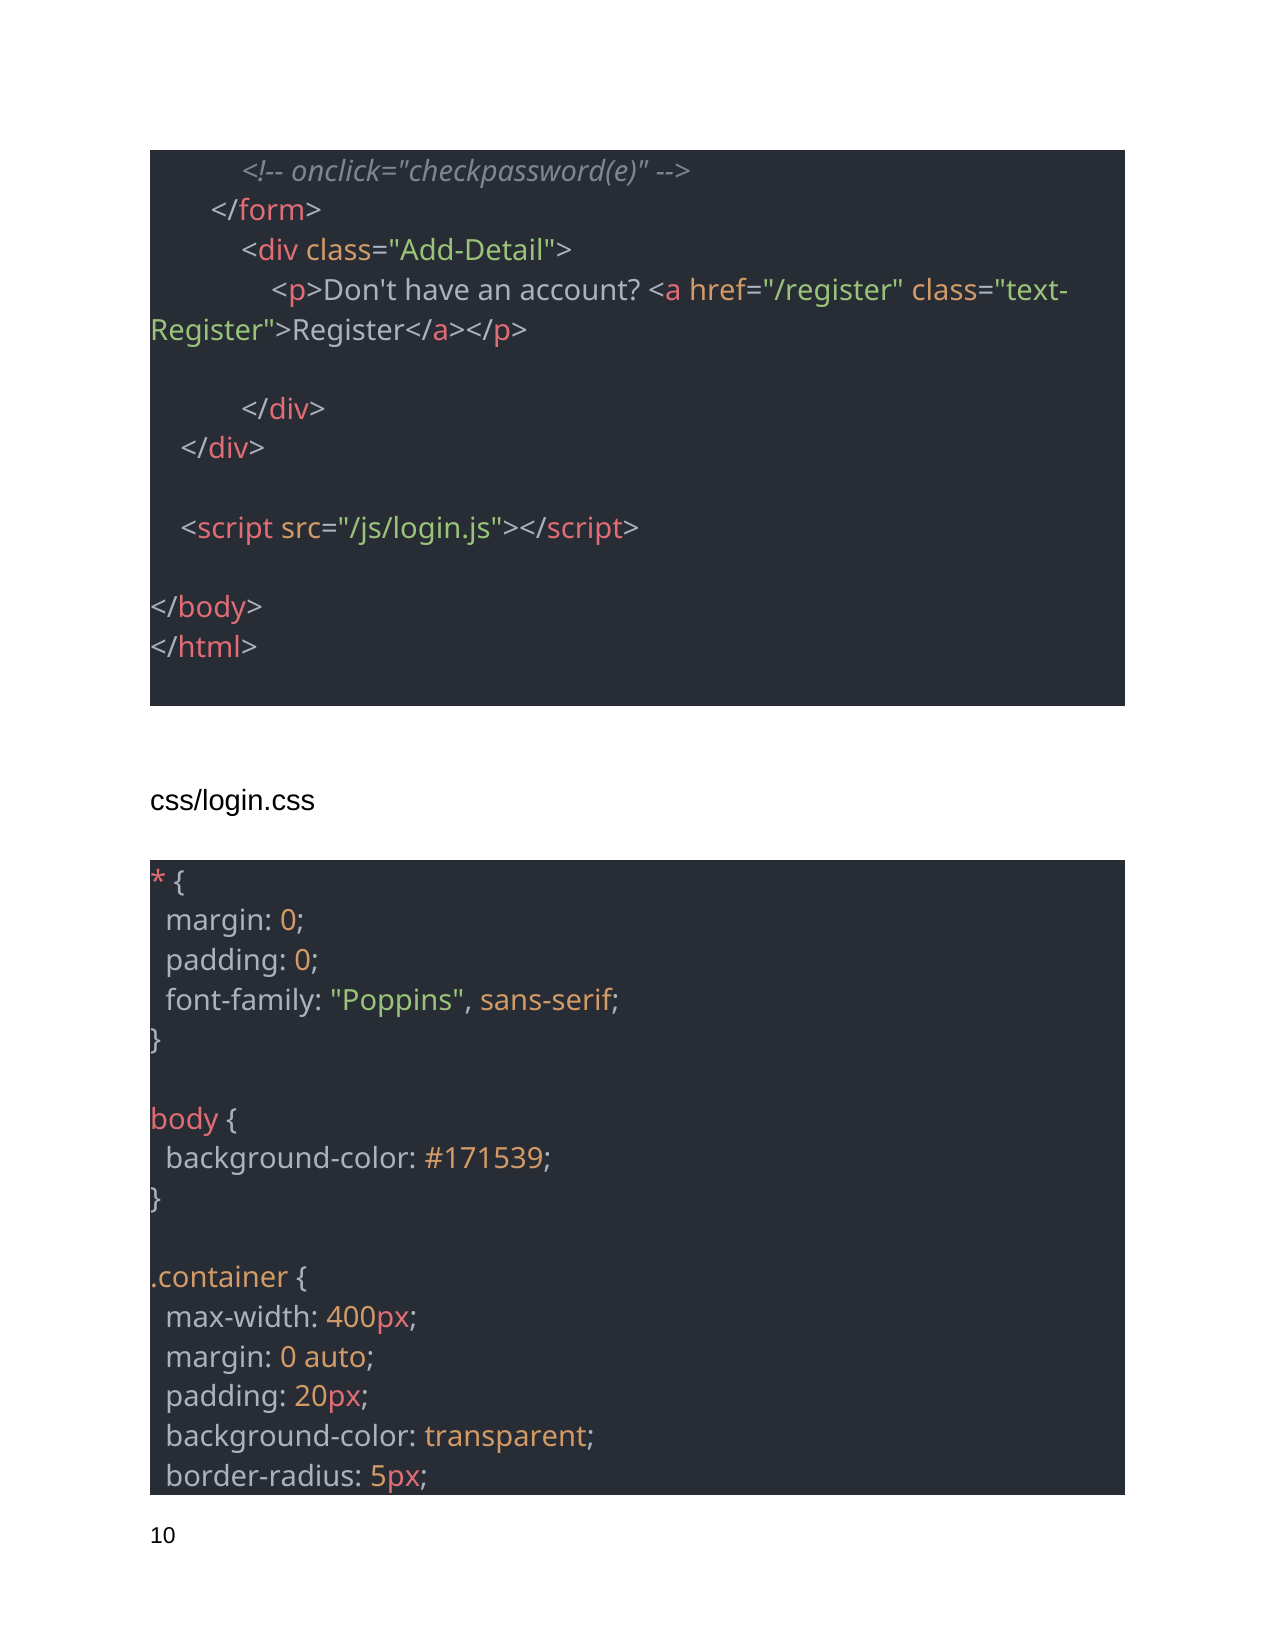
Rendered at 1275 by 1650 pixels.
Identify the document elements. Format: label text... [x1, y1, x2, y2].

text <div class="Add-Detail"> [150, 229, 1125, 269]
text </div> [150, 388, 1125, 428]
text margin: 0; [150, 899, 1125, 939]
text <script src="/js/login.js"></script> [150, 507, 1125, 547]
text <!-- onclick="checkpassword(e)" --> [150, 150, 1125, 190]
text margin: 0 auto; [150, 1336, 1125, 1376]
text .container { [150, 1257, 1125, 1296]
text </div> [150, 428, 1125, 467]
text max-width: 400px; [150, 1296, 1125, 1336]
text </body> [150, 587, 1125, 626]
text </form> [150, 190, 1125, 229]
text padding: 0; [150, 939, 1125, 979]
text } [150, 1177, 1125, 1217]
text </html> [150, 626, 1125, 666]
text css/login.css [150, 783, 1125, 816]
text * { [150, 860, 1125, 899]
text <p>Don't have an account? <a href="/register" class="text-Register">Register</a></p> [150, 269, 1125, 348]
text } [150, 1018, 1125, 1058]
text font-family: "Poppins", sans-serif; [150, 979, 1125, 1018]
text body { [150, 1098, 1125, 1138]
text background-color: transparent; [150, 1415, 1125, 1455]
text border-radius: 5px; [150, 1455, 1125, 1495]
text background-color: #171539; [150, 1138, 1125, 1177]
text padding: 20px; [150, 1376, 1125, 1415]
